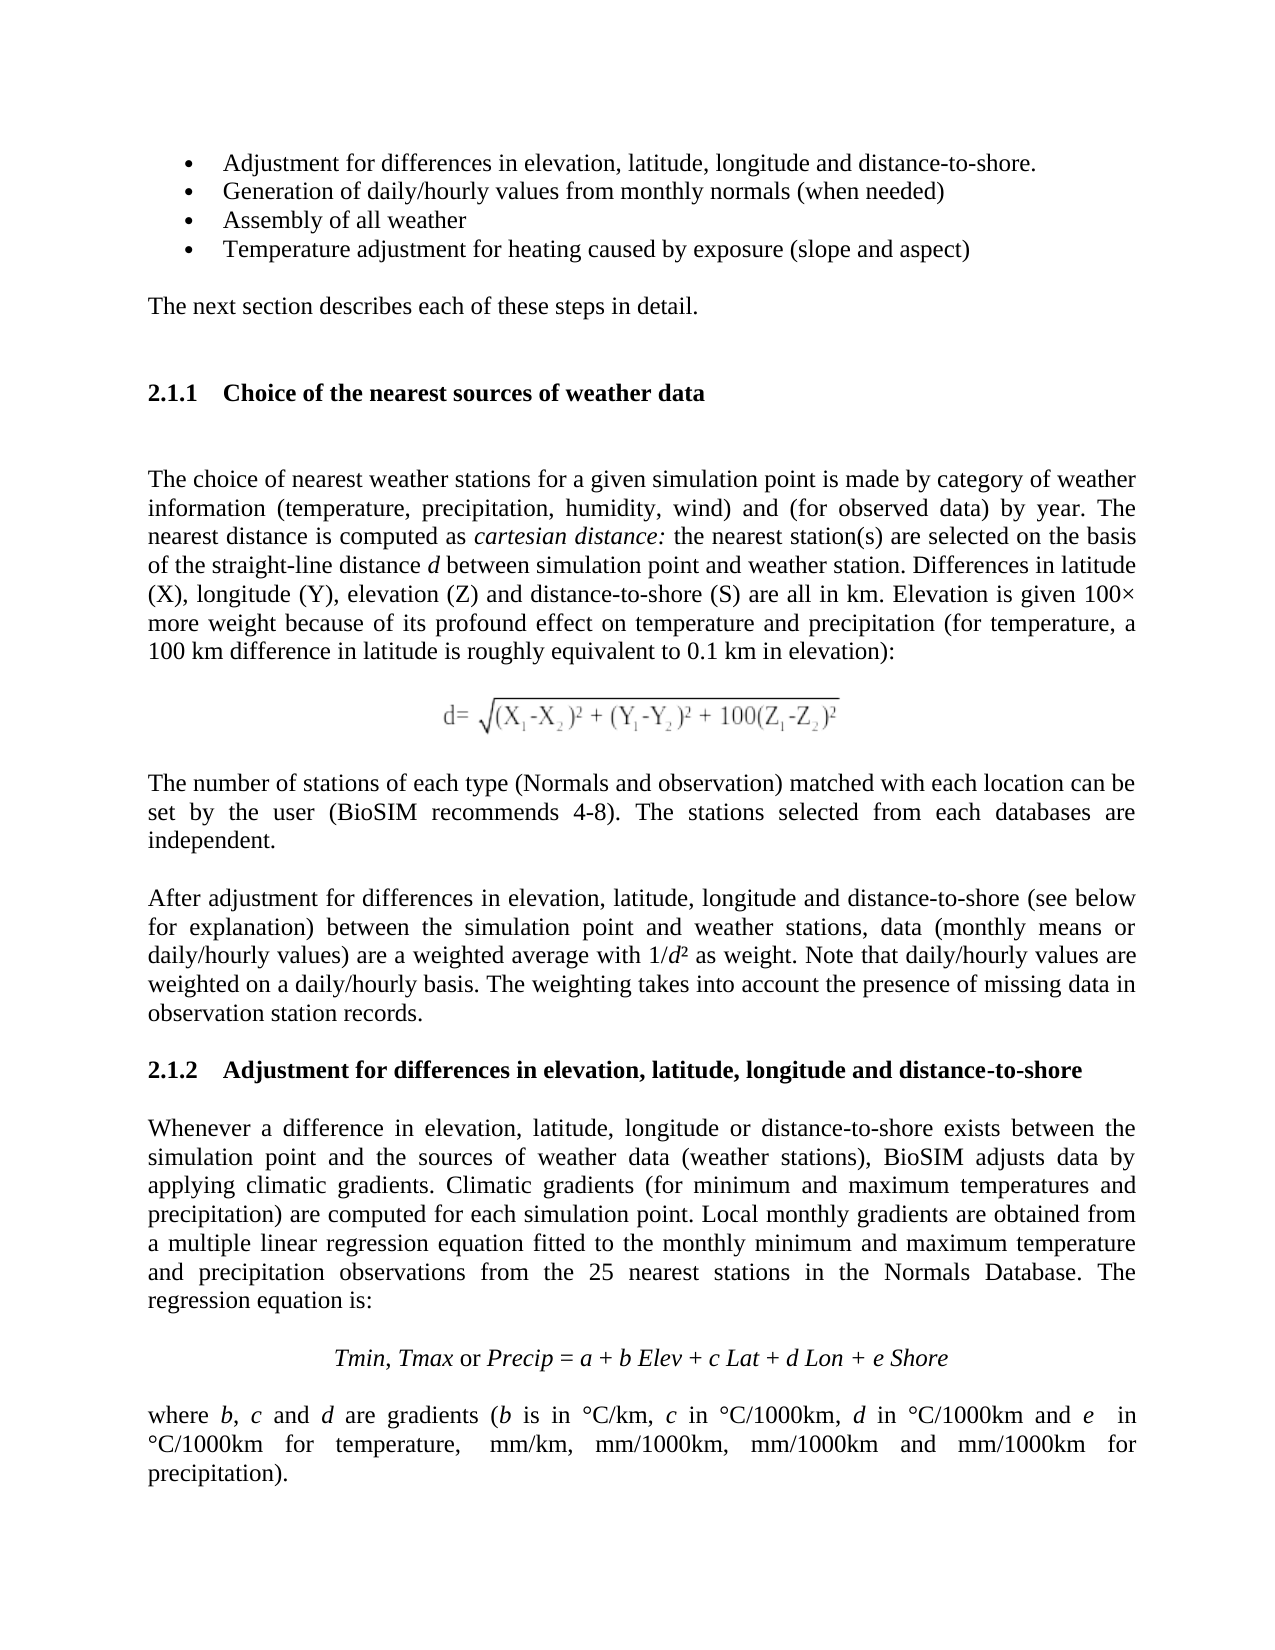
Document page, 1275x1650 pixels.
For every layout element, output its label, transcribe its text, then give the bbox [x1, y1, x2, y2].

text After adjustment for differences in elevation, latitude, longitude and distance-to-shore (see below for explanation) between the simulation point and weather stations, data (monthly means or daily/hourly values) are a weighted average with 1/d² as weight. Note that daily/hourly values are weighted on a daily/hourly basis. The weighting takes into account the presence of missing data in observation station records. [148, 883, 1137, 1027]
text The next section describes each of these steps in detail. [148, 291, 1137, 320]
list Temperature adjustment for heating caused by exposure (slope and aspect) [185, 234, 1137, 263]
list Assembly of all weather [185, 205, 1137, 234]
text The number of stations of each type (Normals and observation) matched with each location can be set by the user (BioSIM recommends 4-8). The stations selected from each databases are independent. [148, 768, 1137, 854]
list Generation of daily/hourly values from monthly normals (when needed) [185, 176, 1137, 205]
text Whenever a difference in elevation, latitude, longitude or distance-to-shore exists between the simulation point and the sources of weather data (weather stations), BioSIM adjusts data by applying climatic gradients. Climatic gradients (for minimum and maximum temperatures and precipitation) are computed for each simulation point. Local monthly gradients are obtained from a multiple linear regression equation fitted to the monthly minimum and maximum temperature and precipitation observations from the 25 nearest stations in the Normals Database. The regression equation is: [148, 1113, 1137, 1314]
subtitle Choice of the nearest sources of weather data [148, 378, 1137, 406]
list where b, c and d are gradients (b is in °C/km, c in °C/1000km, d in °C/1000km and e in °C/1000km for temperature, mm/km, mm/1000km, mm/1000km and mm/1000km for precipitation). [148, 1400, 1137, 1487]
subtitle Adjustment for differences in elevation, latitude, longitude and distance-to-shore [148, 1055, 1137, 1084]
list Adjustment for differences in elevation, latitude, longitude and distance-to-shore. [185, 148, 1137, 176]
text The choice of nearest weather stations for a given simulation point is made by category of weather information (temperature, precipitation, humidity, wind) and (for observed data) by year. The nearest distance is computed as cartesian distance: the nearest station(s) are selected on the basis of the straight-line distance d between simulation point and weather station. Differences in latitude (X), longitude (Y), elevation (Z) and distance-to-shore (S) are all in km. Elevation is given 100× more weight because of its profound effect on temperature and precipitation (for temperature, a 100 km difference in latitude is roughly equivalent to 0.1 km in elevation): [148, 464, 1137, 665]
list Tmin, Tmax or Precip = a + b Elev + c Lat + d Lon + e Shore [148, 1343, 1137, 1372]
